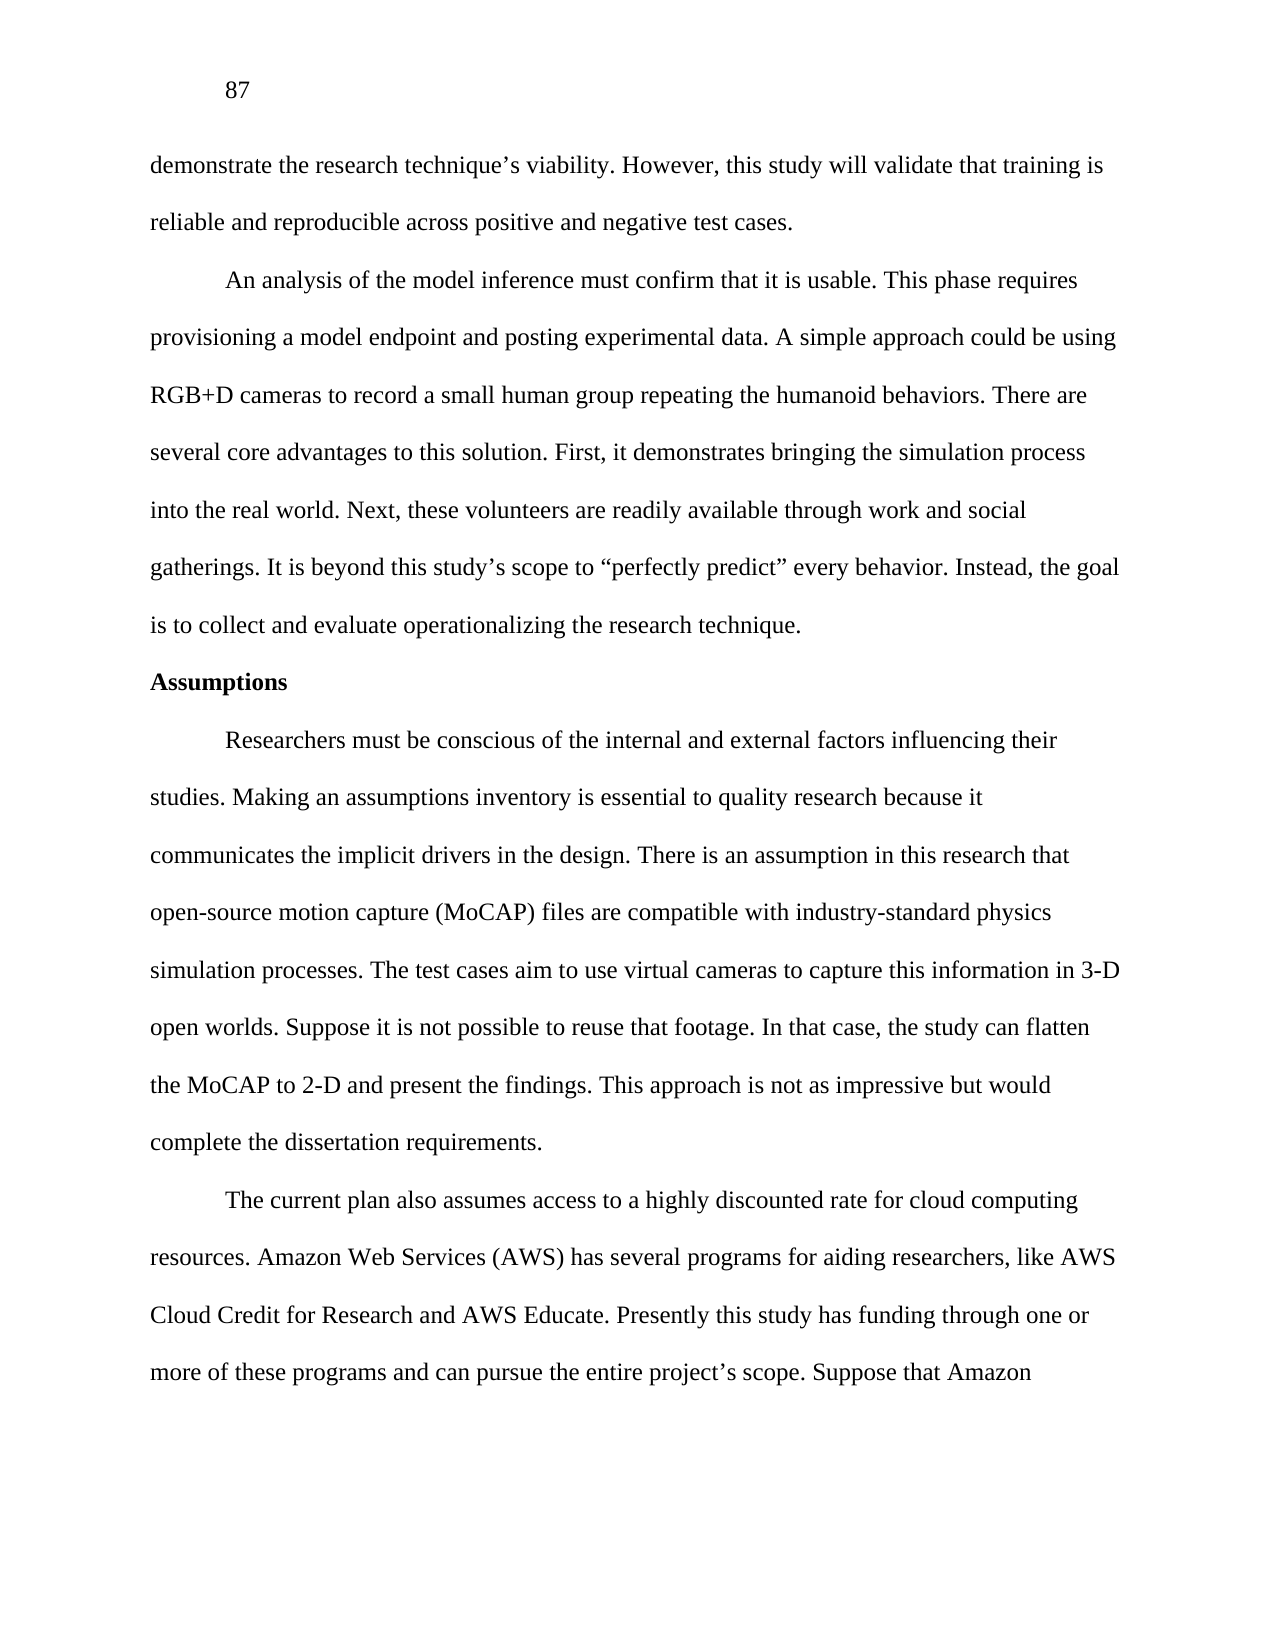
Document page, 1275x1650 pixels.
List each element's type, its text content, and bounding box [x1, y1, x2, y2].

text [150, 1185, 1125, 1386]
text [150, 150, 1125, 236]
text An analysis of the model inference must confirm that it is usable. This phase requires provisioning a model endpoint and posting experimental data. A simple approach could be using RGB+D cameras to record a small human group repeating the humanoid behaviors. There are several core advantages to this solution. First, it demonstrates bringing the simulation process into the real world. Next, these volunteers are readily available through work and social gatherings. It is beyond this study’s scope to “perfectly predict” every behavior. Instead, the goal is to collect and evaluate operationalizing the research technique. [150, 265, 1125, 639]
subtitle Assumptions [150, 667, 1125, 696]
text Researchers must be conscious of the internal and external factors influencing their studies. Making an assumptions inventory is essential to quality research because it communicates the implicit drivers in the design. There is an assumption in this research that open-source motion capture (MoCAP) files are compatible with industry-standard physics simulation processes. The test cases aim to use virtual cameras to capture this information in 3-D open worlds. Suppose it is not possible to reuse that footage. In that case, the study can flatten the MoCAP to 2-D and present the findings. This approach is not as impressive but would complete the dissertation requirements. [150, 725, 1125, 1156]
